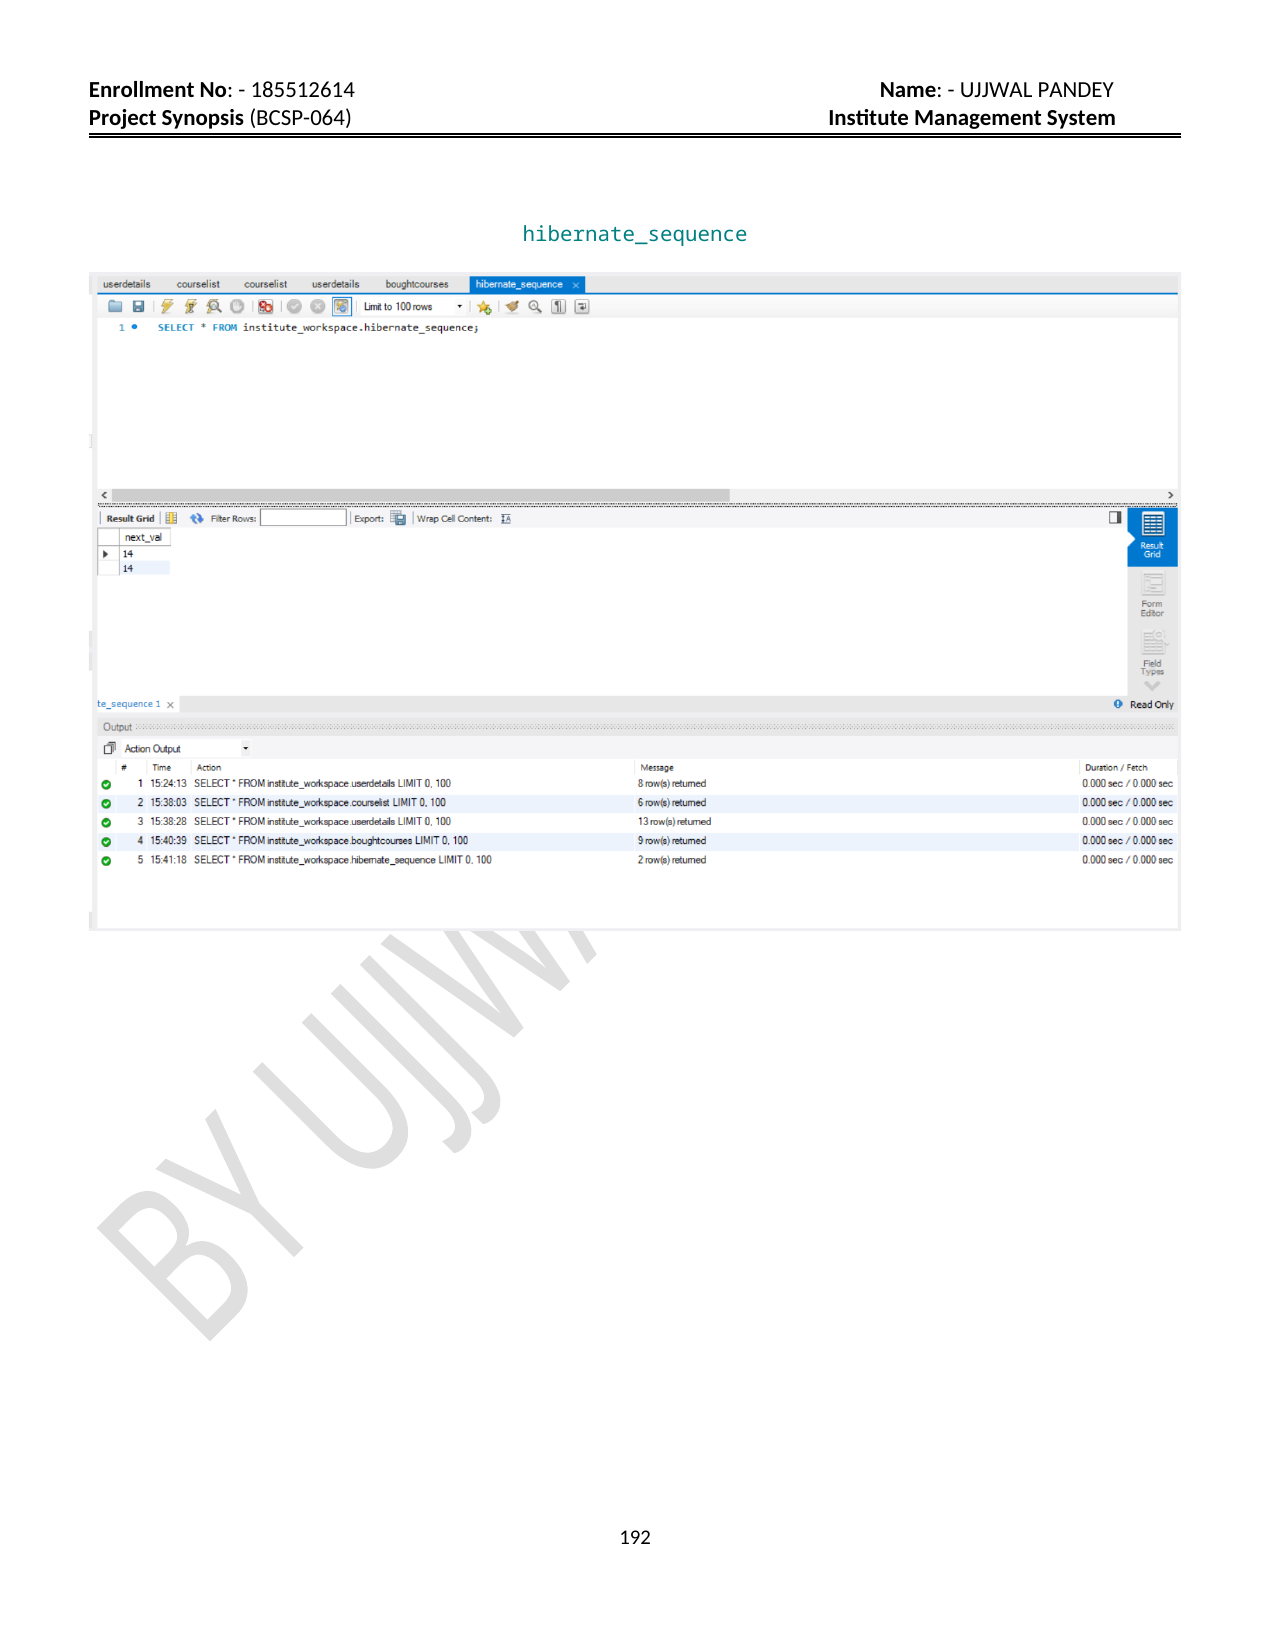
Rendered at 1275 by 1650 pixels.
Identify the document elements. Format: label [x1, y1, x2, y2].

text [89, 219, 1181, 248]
picture [88, 272, 1182, 931]
